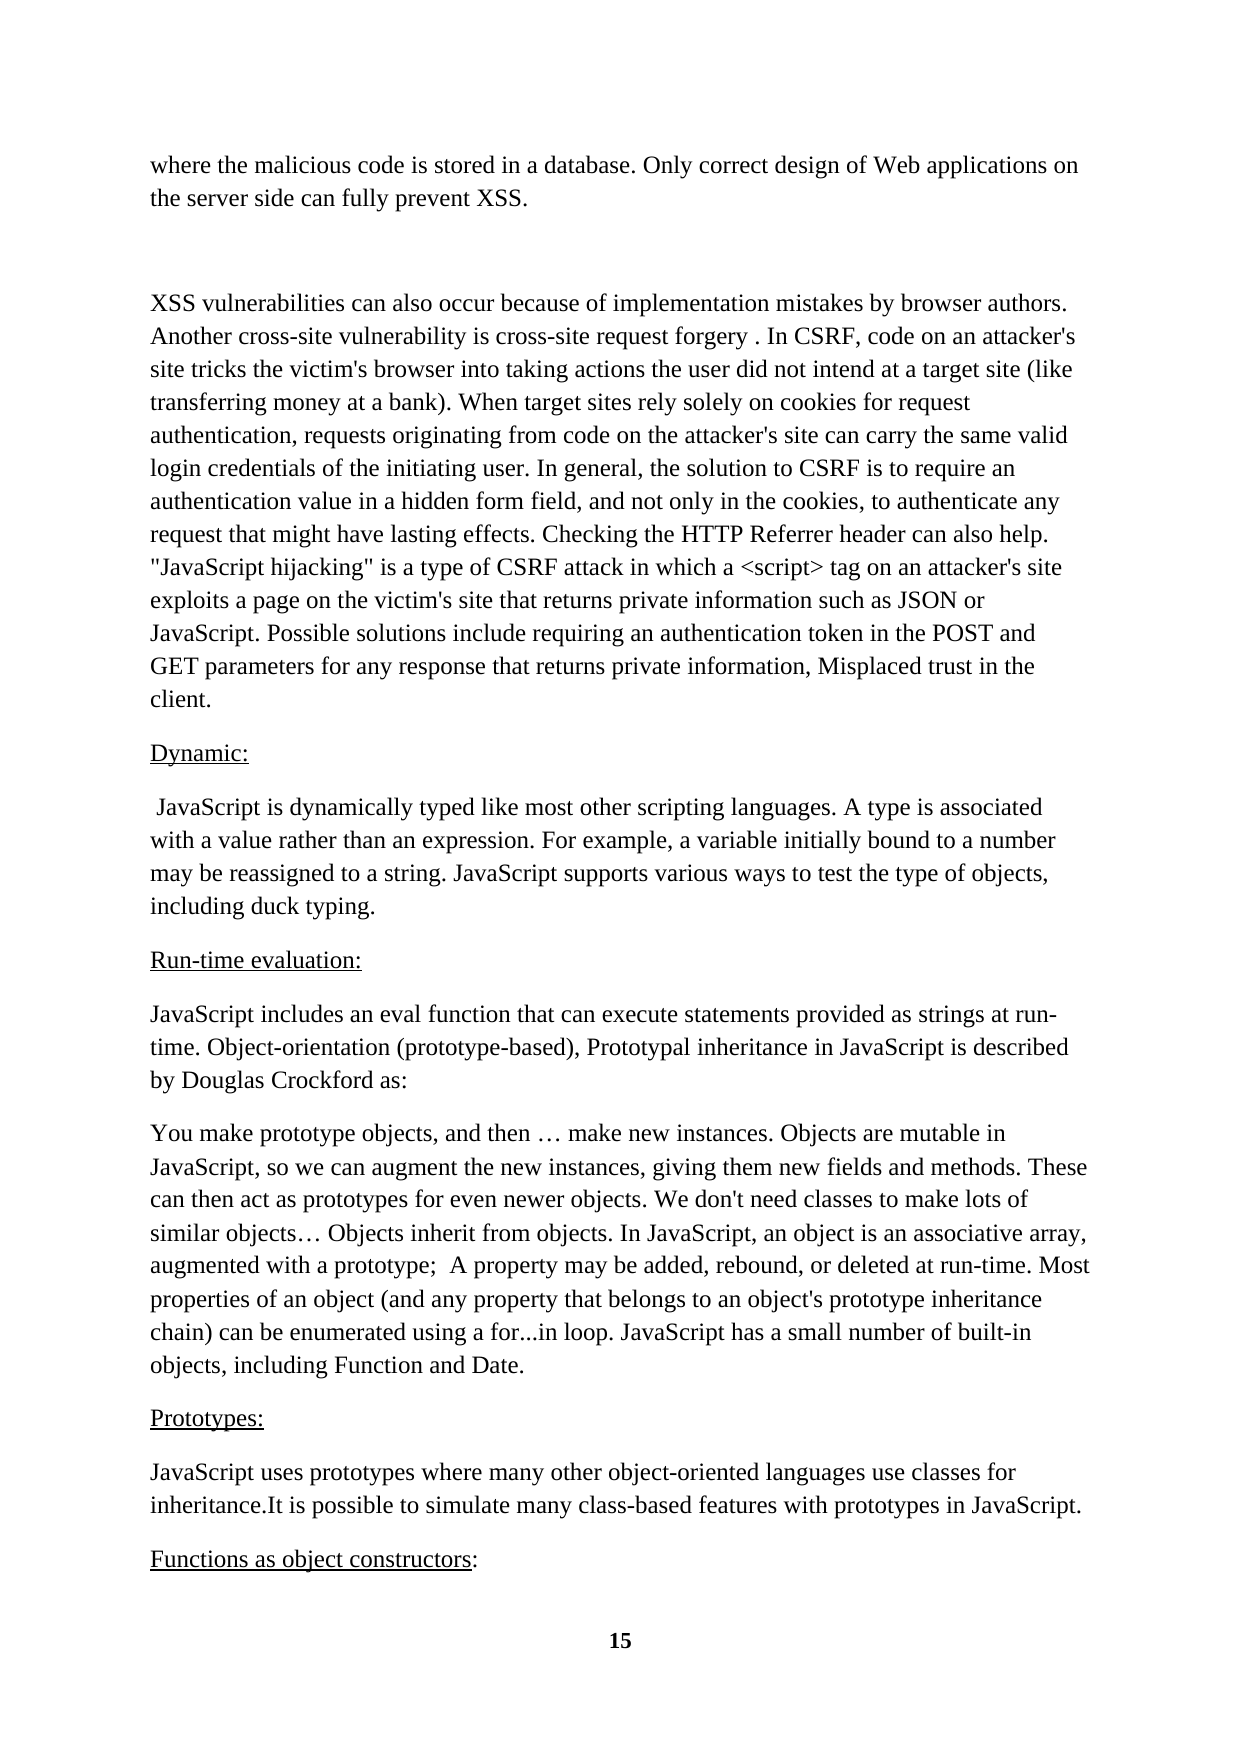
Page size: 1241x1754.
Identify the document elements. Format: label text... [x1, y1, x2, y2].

text Prototypes: [150, 1403, 1090, 1432]
text You make prototype objects, and then … make new instances. Objects are mutable in JavaScript, so we can augment the new instances, giving them new fields and methods. These can then act as prototypes for even newer objects. We don't need classes to make lots of similar objects… Objects inherit from objects. In JavaScript, an object is an associative array, augmented with a prototype; A property may be added, rebound, or deleted at run-time. Most properties of an object (and any property that belongs to an object's prototype inheritance chain) can be enumerated using a for...in loop. JavaScript has a small number of built-in objects, including Function and Date. [150, 1118, 1090, 1378]
text Dynamic: [150, 738, 1090, 767]
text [150, 150, 1090, 212]
text XSS vulnerabilities can also occur because of implementation mistakes by browser authors. Another cross-site vulnerability is cross-site request forgery . In CSRF, code on an attacker's site tricks the victim's browser into taking actions the user did not intend at a target site (like transferring money at a bank). When target sites rely solely on cookies for request authentication, requests originating from code on the attacker's site can carry the same valid login credentials of the initiating user. In general, the solution to CSRF is to require an authentication value in a hidden form field, and not only in the cookies, to authenticate any request that might have lasting effects. Checking the HTTP Referrer header can also help. "JavaScript hijacking" is a type of CSRF attack in which a <script> tag on an attacker's site exploits a page on the victim's site that returns private information such as JSON or JavaScript. Possible solutions include requiring an authentication token in the POST and GET parameters for any response that returns private information, Misplaced trust in the client. [150, 288, 1090, 713]
text Run-time evaluation: [150, 945, 1090, 973]
text JavaScript includes an eval function that can execute statements provided as strings at run-time. Object-orientation (prototype-based), Prototypal inheritance in JavaScript is described by Douglas Crockford as: [150, 999, 1090, 1093]
text Functions as object constructors: [150, 1544, 1090, 1573]
text JavaScript is dynamically typed like most other scripting languages. A type is associated with a value rather than an expression. For example, a variable initially bound to a number may be reassigned to a string. JavaScript supports various ways to test the type of objects, including duck typing. [150, 792, 1090, 920]
text JavaScript uses prototypes where many other object-oriented languages use classes for inheritance.It is possible to simulate many class-based features with prototypes in JavaScript. [150, 1457, 1090, 1519]
